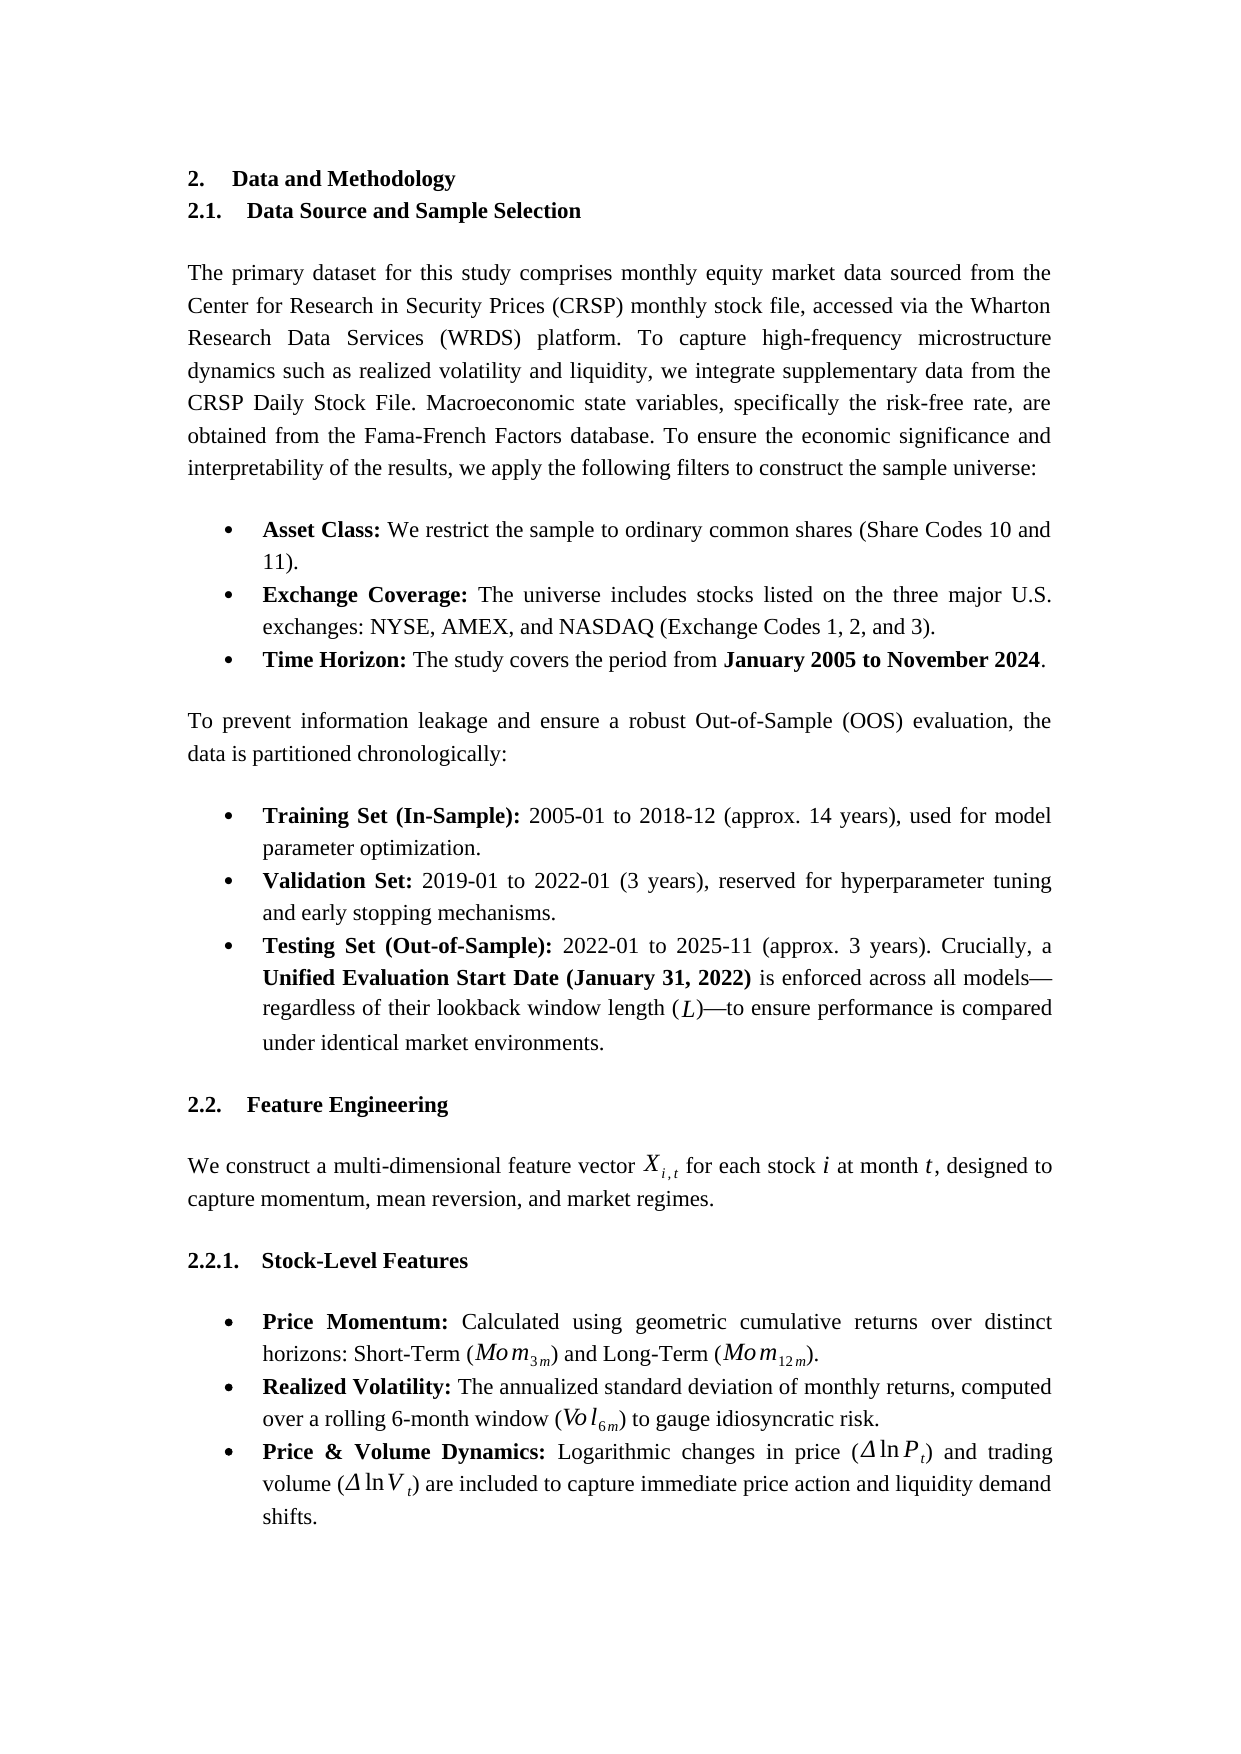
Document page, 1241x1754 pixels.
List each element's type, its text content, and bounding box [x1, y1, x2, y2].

list Exchange Coverage: The universe includes stocks listed on the three major U.S. exchanges: NYSE, AMEX, and NASDAQ (Exchange Codes 1, 2, and 3). [225, 578, 1053, 643]
list Feature Engineering [187, 1088, 1053, 1120]
list Training Set (In-Sample): 2005-01 to 2018-12 (approx. 14 years), used for model parameter optimization. [225, 799, 1053, 864]
list Price & Volume Dynamics: Logarithmic changes in price () and trading volume () are included to capture immediate price action and liquidity demand shifts. [225, 1435, 1053, 1533]
list Validation Set: 2019-01 to 2022-01 (3 years), reserved for hyperparameter tuning and early stopping mechanisms. [225, 864, 1053, 929]
list Testing Set (Out-of-Sample): 2022-01 to 2025-11 (approx. 3 years). Crucially, a Unified Evaluation Start Date (January 31, 2022) is enforced across all models—regardless of their lookback window length ()—to ensure performance is compared under identical market environments. [225, 929, 1053, 1059]
list Time Horizon: The study covers the period from January 2005 to November 2024. [225, 643, 1053, 675]
list Realized Volatility: The annualized standard deviation of monthly returns, computed over a rolling 6-month window () to gauge idiosyncratic risk. [225, 1370, 1053, 1435]
list Data and Methodology [187, 162, 1053, 194]
text To prevent information leakage and ensure a robust Out-of-Sample (OOS) evaluation, the data is partitioned chronologically: [187, 704, 1053, 769]
text We construct a multi-dimensional feature vector for each stock at month , designed to capture momentum, mean reversion, and market regimes. [187, 1149, 1053, 1214]
list Data Source and Sample Selection [187, 194, 1053, 227]
list Asset Class: We restrict the sample to ordinary common shares (Share Codes 10 and 11). [225, 513, 1053, 578]
list Price Momentum: Calculated using geometric cumulative returns over distinct horizons: Short-Term () and Long-Term (). [225, 1305, 1053, 1370]
list Stock-Level Features [187, 1244, 1053, 1276]
text The primary dataset for this study comprises monthly equity market data sourced from the Center for Research in Security Prices (CRSP) monthly stock file, accessed via the Wharton Research Data Services (WRDS) platform. To capture high-frequency microstructure dynamics such as realized volatility and liquidity, we integrate supplementary data from the CRSP Daily Stock File. Macroeconomic state variables, specifically the risk-free rate, are obtained from the Fama-French Factors database. To ensure the economic significance and interpretability of the results, we apply the following filters to construct the sample universe: [187, 256, 1053, 484]
